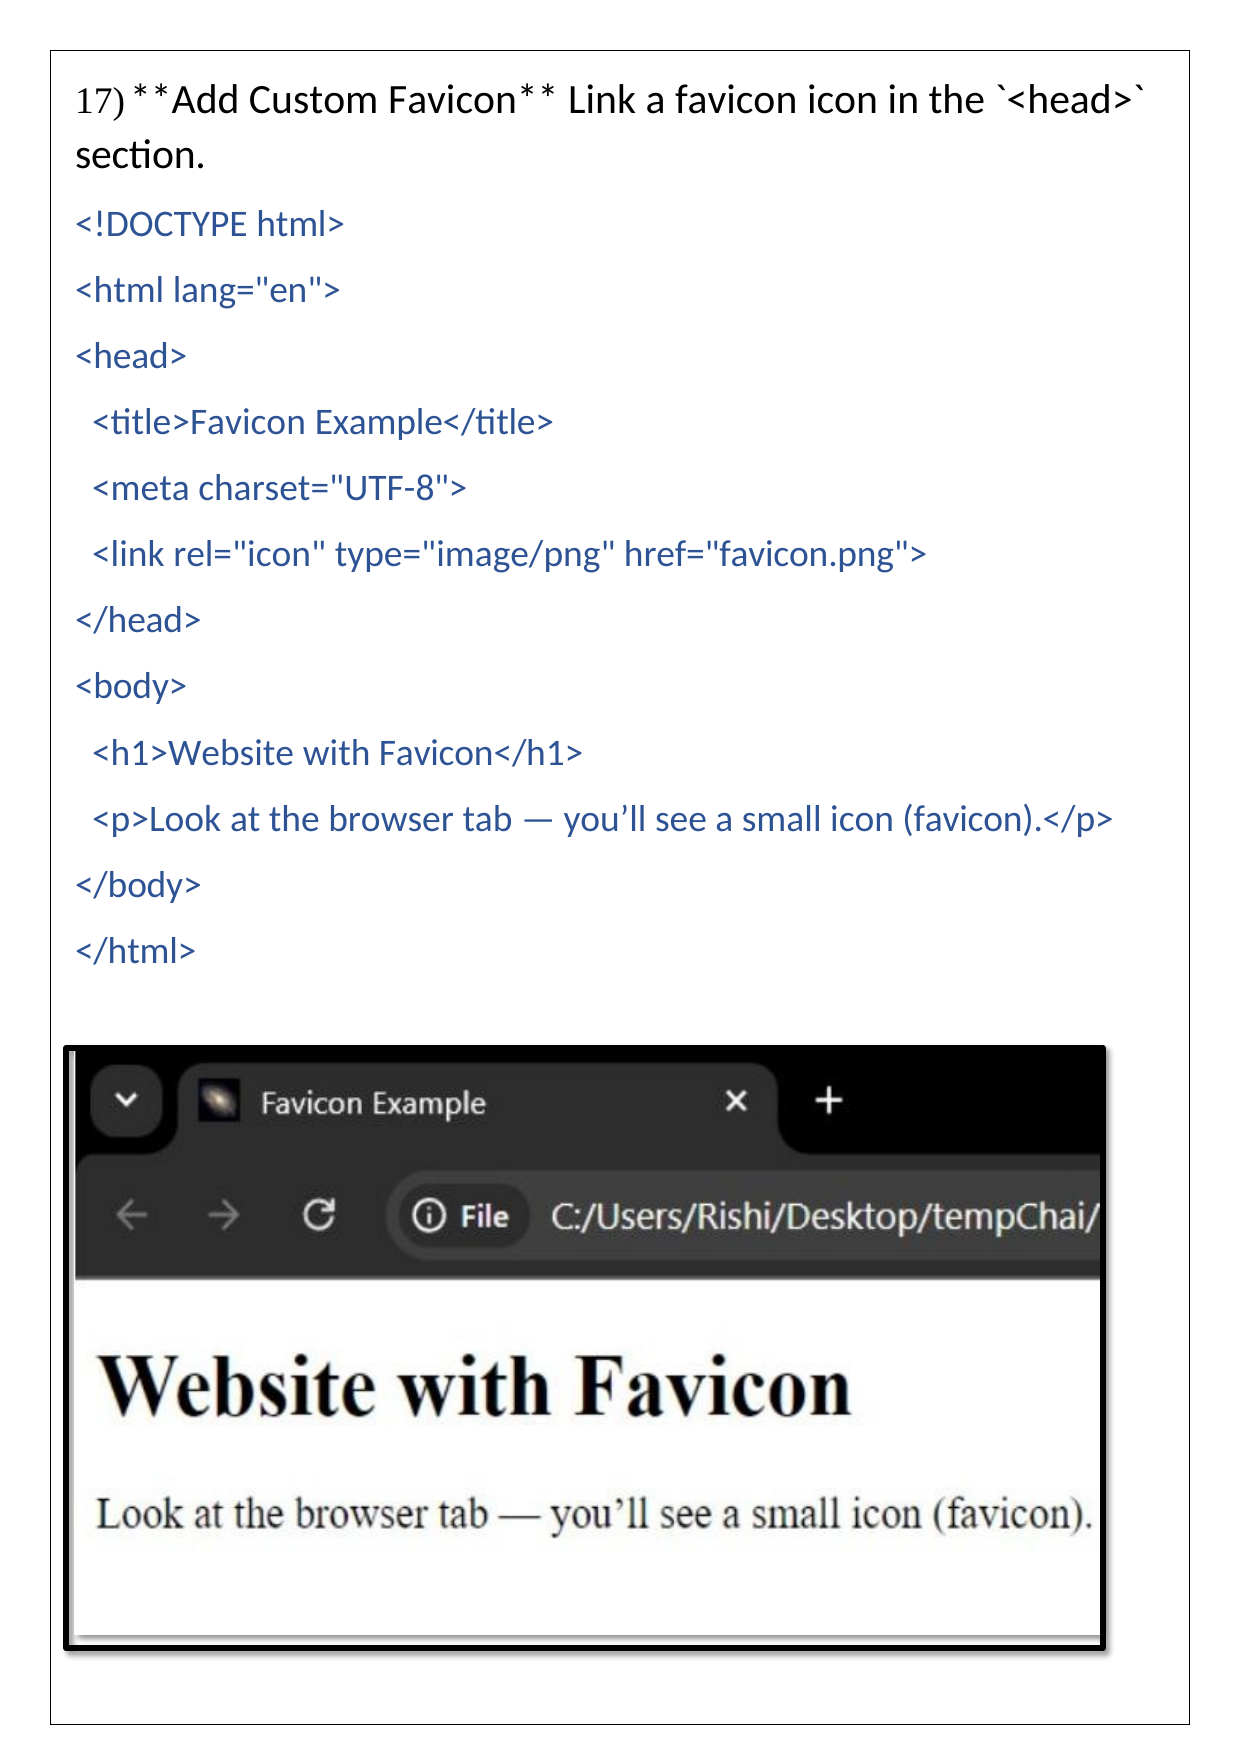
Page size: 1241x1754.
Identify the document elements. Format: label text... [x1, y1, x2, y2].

text <!DOCTYPE html> [75, 199, 1166, 245]
text <p>Look at the browser tab — you’ll see a small icon (favicon).</p> [92, 794, 1166, 840]
text <head> [75, 332, 1166, 377]
text <html lang="en"> [75, 266, 1166, 311]
text </head> [75, 596, 1166, 642]
text <title>Favicon Example</title> [92, 398, 1166, 444]
text </html> [75, 927, 1166, 973]
text <body> [75, 662, 1166, 708]
text <meta charset="UTF-8"> [92, 464, 1166, 510]
text <h1>Website with Favicon</h1> [92, 728, 1166, 774]
list **Add Custom Favicon** Link a favicon icon in the `<head>` section. [75, 73, 1147, 178]
text <link rel="icon" type="image/png" href="favicon.png"> [92, 530, 1166, 576]
picture [60, 1043, 1117, 1663]
text </body> [75, 861, 1166, 906]
